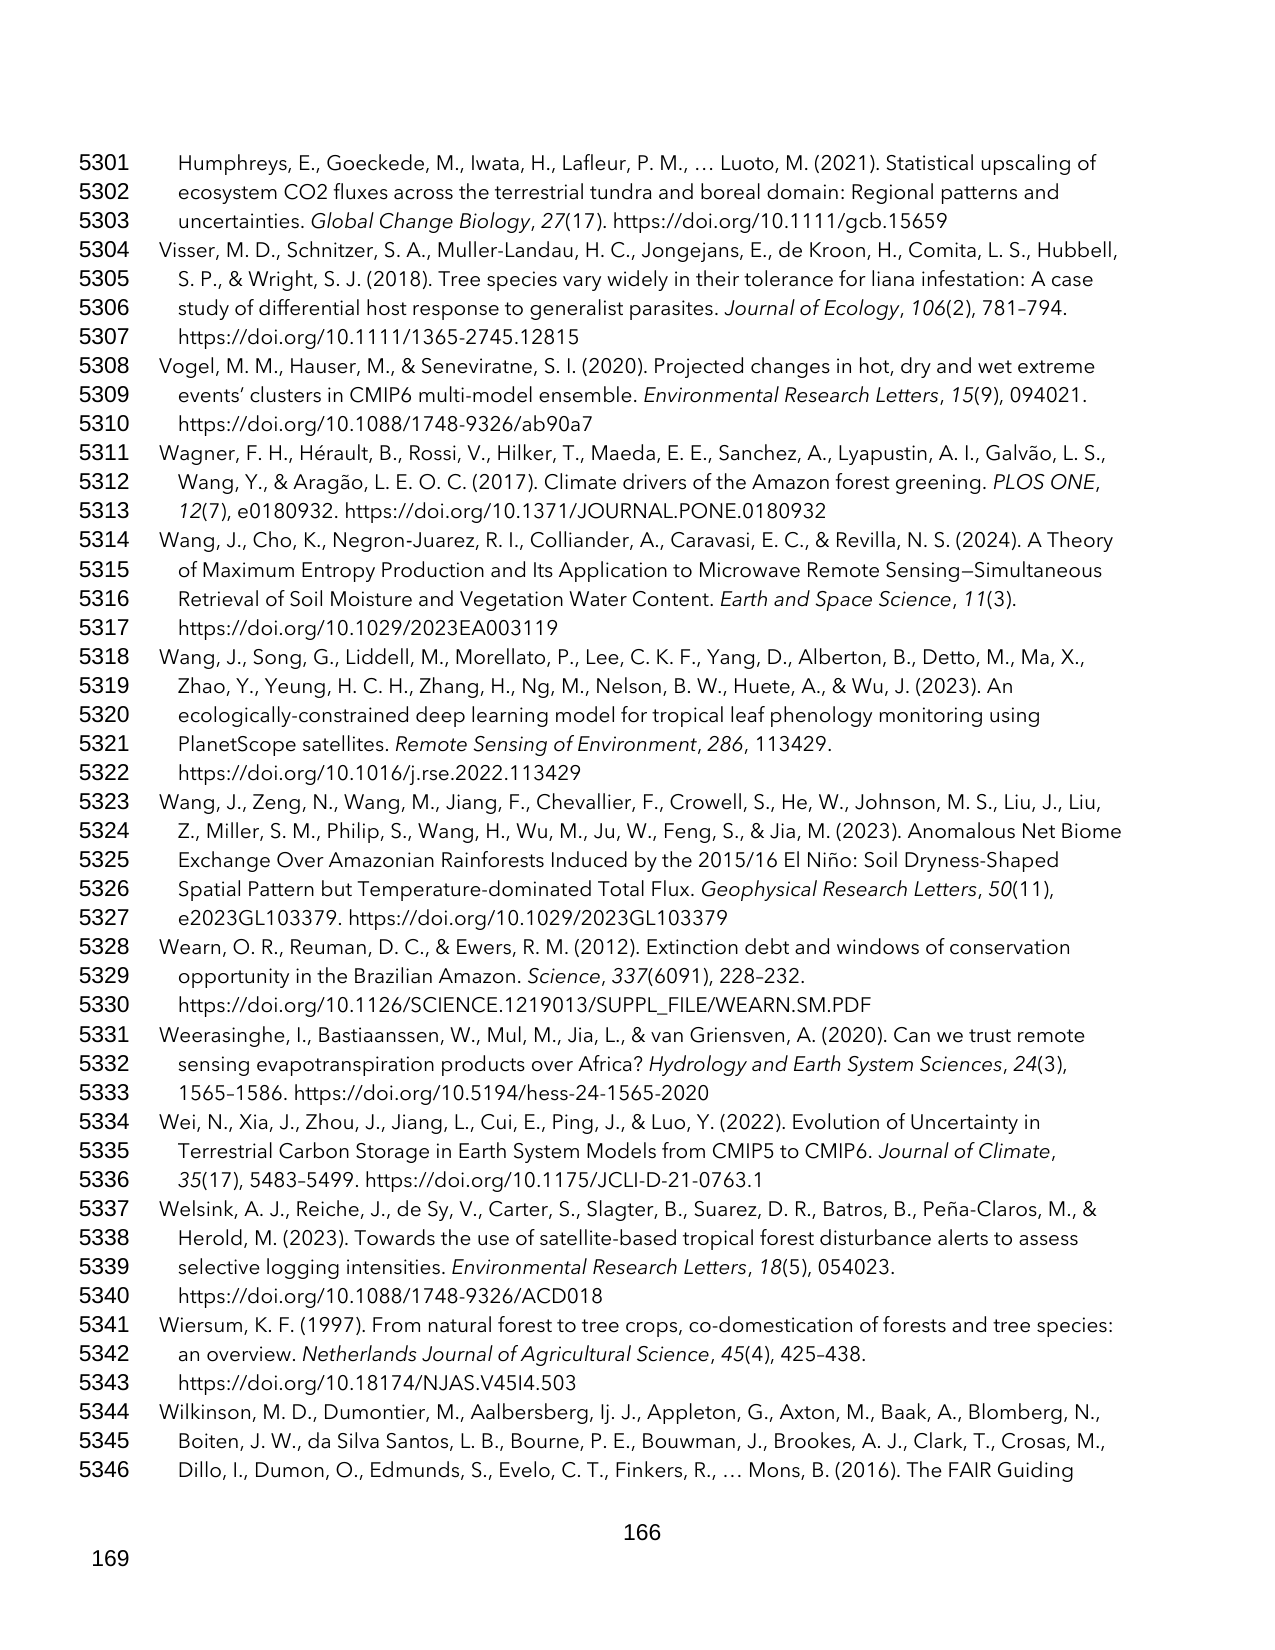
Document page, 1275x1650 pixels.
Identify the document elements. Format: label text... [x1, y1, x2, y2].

text Visser, M. D., Schnitzer, S. A., Muller-Landau, H. C., Jongejans, E., de Kroon, H., Comita, L. S., Hubbell, S. P., & Wright, S. J. (2018). Tree species vary widely in their tolerance for liana infestation: A case study of differential host response to generalist parasites. Journal of Ecology, 106(2), 781–794. https://doi.org/10.1111/1365-2745.12815 [159, 237, 1125, 350]
text Wagner, F. H., Hérault, B., Rossi, V., Hilker, T., Maeda, E. E., Sanchez, A., Lyapustin, A. I., Galvão, L. S., Wang, Y., & Aragão, L. E. O. C. (2017). Climate drivers of the Amazon forest greening. PLOS ONE, 12(7), e0180932. https://doi.org/10.1371/JOURNAL.PONE.0180932 [159, 441, 1125, 524]
text Welsink, A. J., Reiche, J., de Sy, V., Carter, S., Slagter, B., Suarez, D. R., Batros, B., Peña-Claros, M., & Herold, M. (2023). Towards the use of satellite-based tropical forest disturbance alerts to assess selective logging intensities. Environmental Research Letters, 18(5), 054023. https://doi.org/10.1088/1748-9326/ACD018 [159, 1196, 1125, 1309]
text Wei, N., Xia, J., Zhou, J., Jiang, L., Cui, E., Ping, J., & Luo, Y. (2022). Evolution of Uncertainty in Terrestrial Carbon Storage in Earth System Models from CMIP5 to CMIP6. Journal of Climate, 35(17), 5483–5499. https://doi.org/10.1175/JCLI-D-21-0763.1 [159, 1109, 1125, 1192]
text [159, 150, 1125, 233]
text Wiersum, K. F. (1997). From natural forest to tree crops, co-domestication of forests and tree species: an overview. Netherlands Journal of Agricultural Science, 45(4), 425–438. https://doi.org/10.18174/NJAS.V45I4.503 [159, 1312, 1125, 1396]
text Vogel, M. M., Hauser, M., & Seneviratne, S. I. (2020). Projected changes in hot, dry and wet extreme events’ clusters in CMIP6 multi-model ensemble. Environmental Research Letters, 15(9), 094021. https://doi.org/10.1088/1748-9326/ab90a7 [159, 353, 1125, 437]
text Wang, J., Zeng, N., Wang, M., Jiang, F., Chevallier, F., Crowell, S., He, W., Johnson, M. S., Liu, J., Liu, Z., Miller, S. M., Philip, S., Wang, H., Wu, M., Ju, W., Feng, S., & Jia, M. (2023). Anomalous Net Biome Exchange Over Amazonian Rainforests Induced by the 2015/16 El Niño: Soil Dryness-Shaped Spatial Pattern but Temperature-dominated Total Flux. Geophysical Research Letters, 50(11), e2023GL103379. https://doi.org/10.1029/2023GL103379 [159, 789, 1125, 931]
text Wang, J., Cho, K., Negron‐Juarez, R. I., Colliander, A., Caravasi, E. C., & Revilla, N. S. (2024). A Theory of Maximum Entropy Production and Its Application to Microwave Remote Sensing—Simultaneous Retrieval of Soil Moisture and Vegetation Water Content. Earth and Space Science, 11(3). https://doi.org/10.1029/2023EA003119 [159, 528, 1125, 640]
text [159, 1400, 1125, 1483]
text Wearn, O. R., Reuman, D. C., & Ewers, R. M. (2012). Extinction debt and windows of conservation opportunity in the Brazilian Amazon. Science, 337(6091), 228–232. https://doi.org/10.1126/SCIENCE.1219013/SUPPL_FILE/WEARN.SM.PDF [159, 935, 1125, 1018]
text Weerasinghe, I., Bastiaanssen, W., Mul, M., Jia, L., & van Griensven, A. (2020). Can we trust remote sensing evapotranspiration products over Africa? Hydrology and Earth System Sciences, 24(3), 1565–1586. https://doi.org/10.5194/hess-24-1565-2020 [159, 1022, 1125, 1105]
text Wang, J., Song, G., Liddell, M., Morellato, P., Lee, C. K. F., Yang, D., Alberton, B., Detto, M., Ma, X., Zhao, Y., Yeung, H. C. H., Zhang, H., Ng, M., Nelson, B. W., Huete, A., & Wu, J. (2023). An ecologically-constrained deep learning model for tropical leaf phenology monitoring using PlanetScope satellites. Remote Sensing of Environment, 286, 113429. https://doi.org/10.1016/j.rse.2022.113429 [159, 644, 1125, 786]
